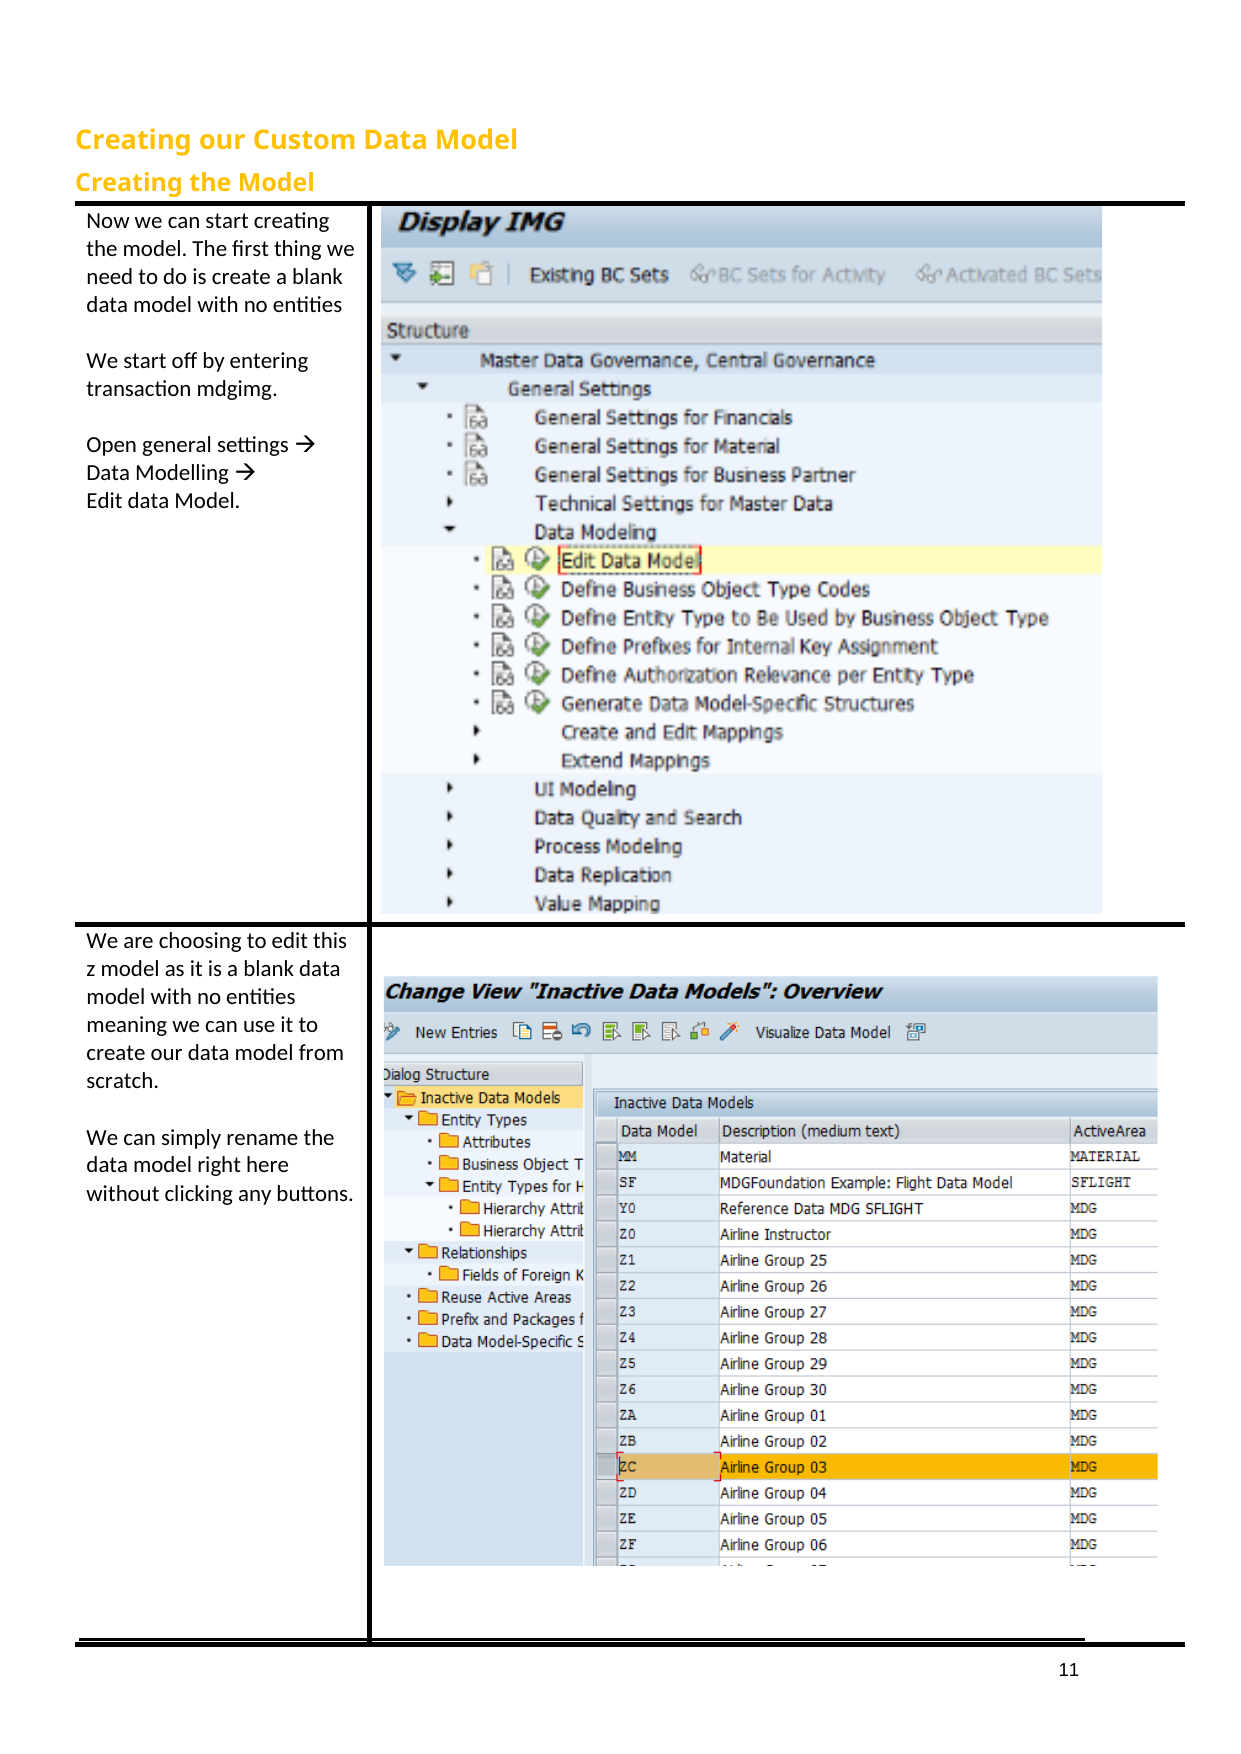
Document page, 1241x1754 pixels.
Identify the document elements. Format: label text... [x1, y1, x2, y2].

subtitle Creating our Custom Data Model [75, 121, 1165, 157]
picture [381, 206, 1103, 914]
subtitle Creating the Model [75, 164, 1165, 198]
table_cell [372, 927, 1185, 1642]
picture [383, 976, 1158, 1566]
table_header [372, 206, 1185, 922]
table_header Now we can start creating the model. The first thing we need to do is create a blank data model with no entities We start off by entering transaction mdgimg. Open general settings Data Modelling Edit data Model. [75, 206, 367, 922]
table_cell We are choosing to edit this z model as it is a blank data model with no entities meaning we can use it to create our data model from scratch. We can simply rename the data model right here without clicking any buttons. [75, 927, 367, 1642]
